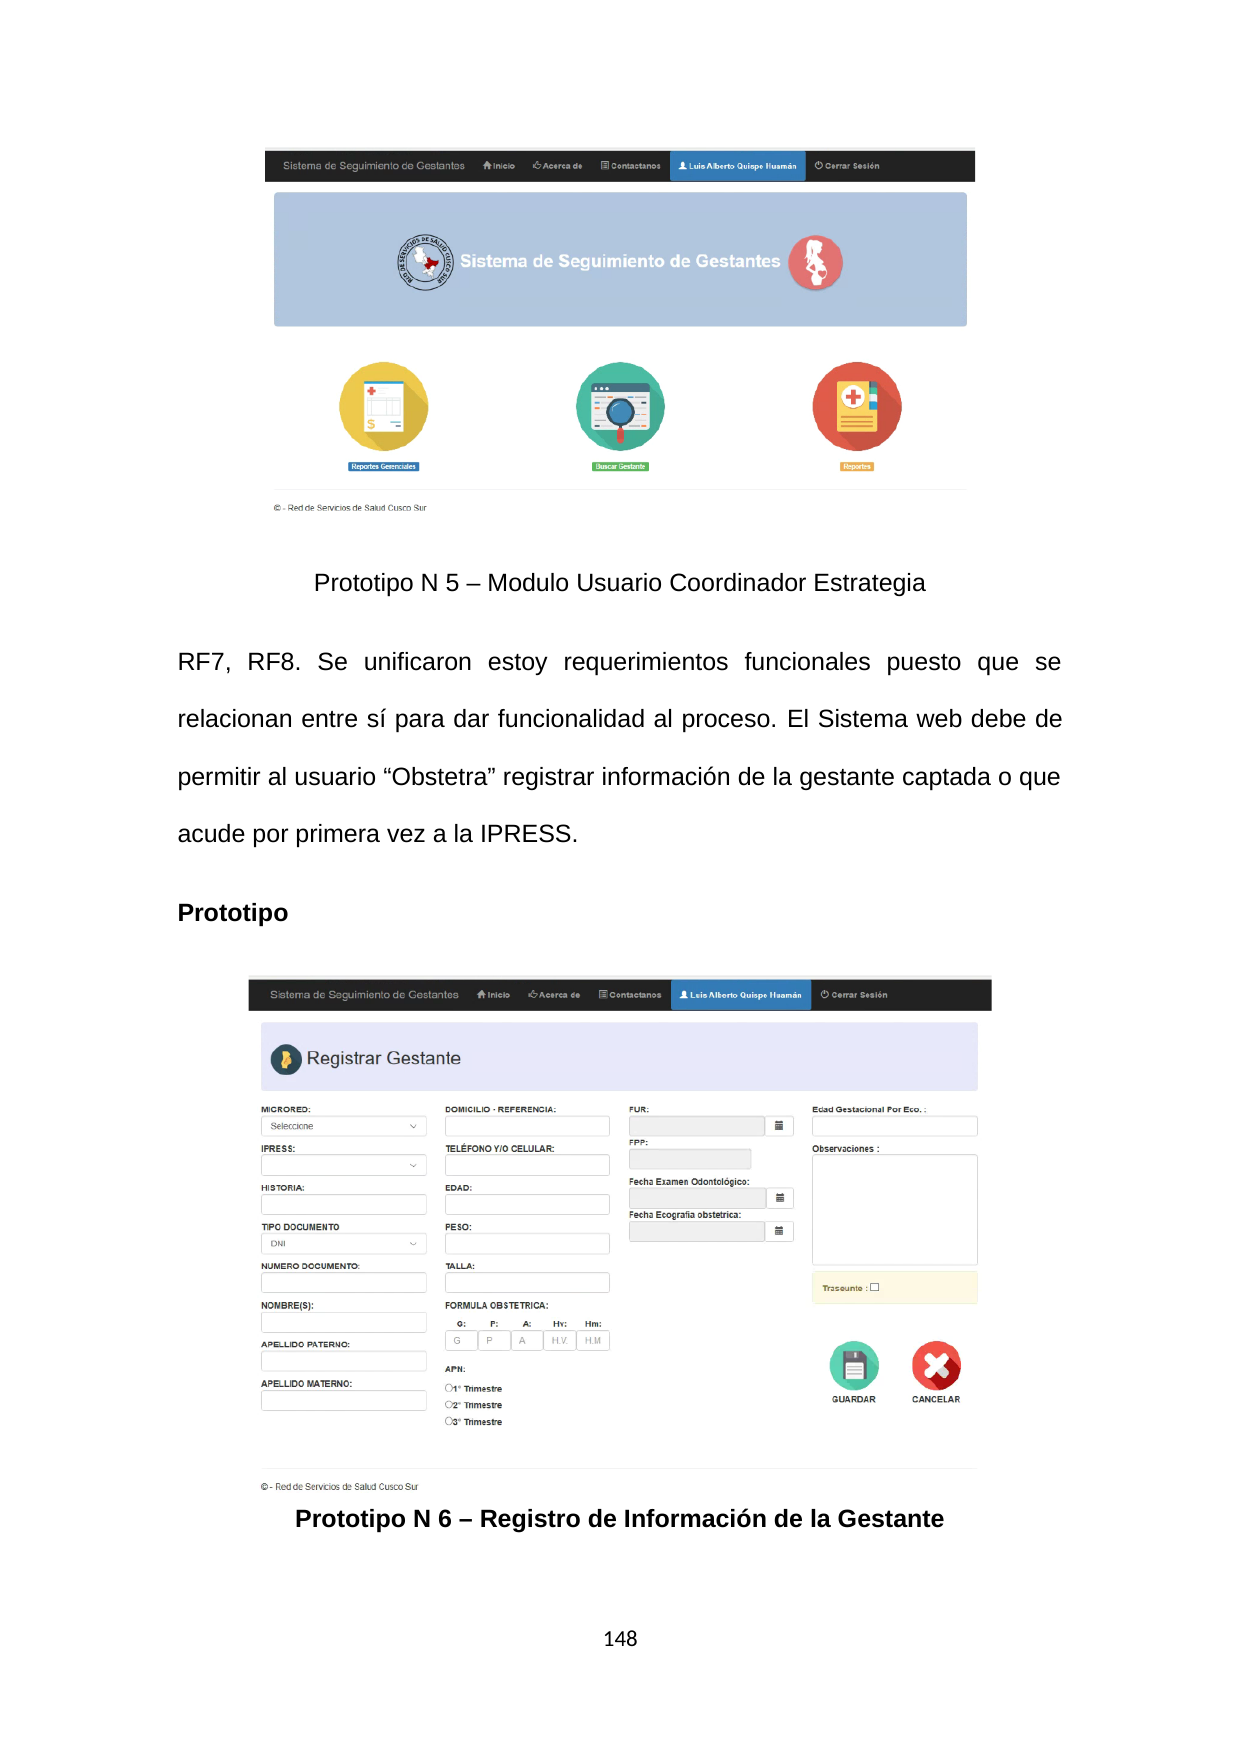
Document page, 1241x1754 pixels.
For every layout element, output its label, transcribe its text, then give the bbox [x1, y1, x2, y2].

picture [265, 147, 976, 520]
text Prototipo [177, 897, 1063, 926]
text Prototipo N 5 – Modulo Usuario Coordinador Estrategia [177, 568, 1063, 597]
text RF7, RF8. Se unificaron estoy requerimientos funcionales puesto que se relacionan entre sí para dar funcionalidad al proceso. El Sistema web debe de permitir al usuario “Obstetra” registrar información de la gestante captada o que acude por primera vez a la IPRESS. [177, 647, 1063, 848]
text Prototipo N 6 – Registro de Información de la Gestante [177, 1504, 1063, 1533]
picture [248, 975, 992, 1504]
